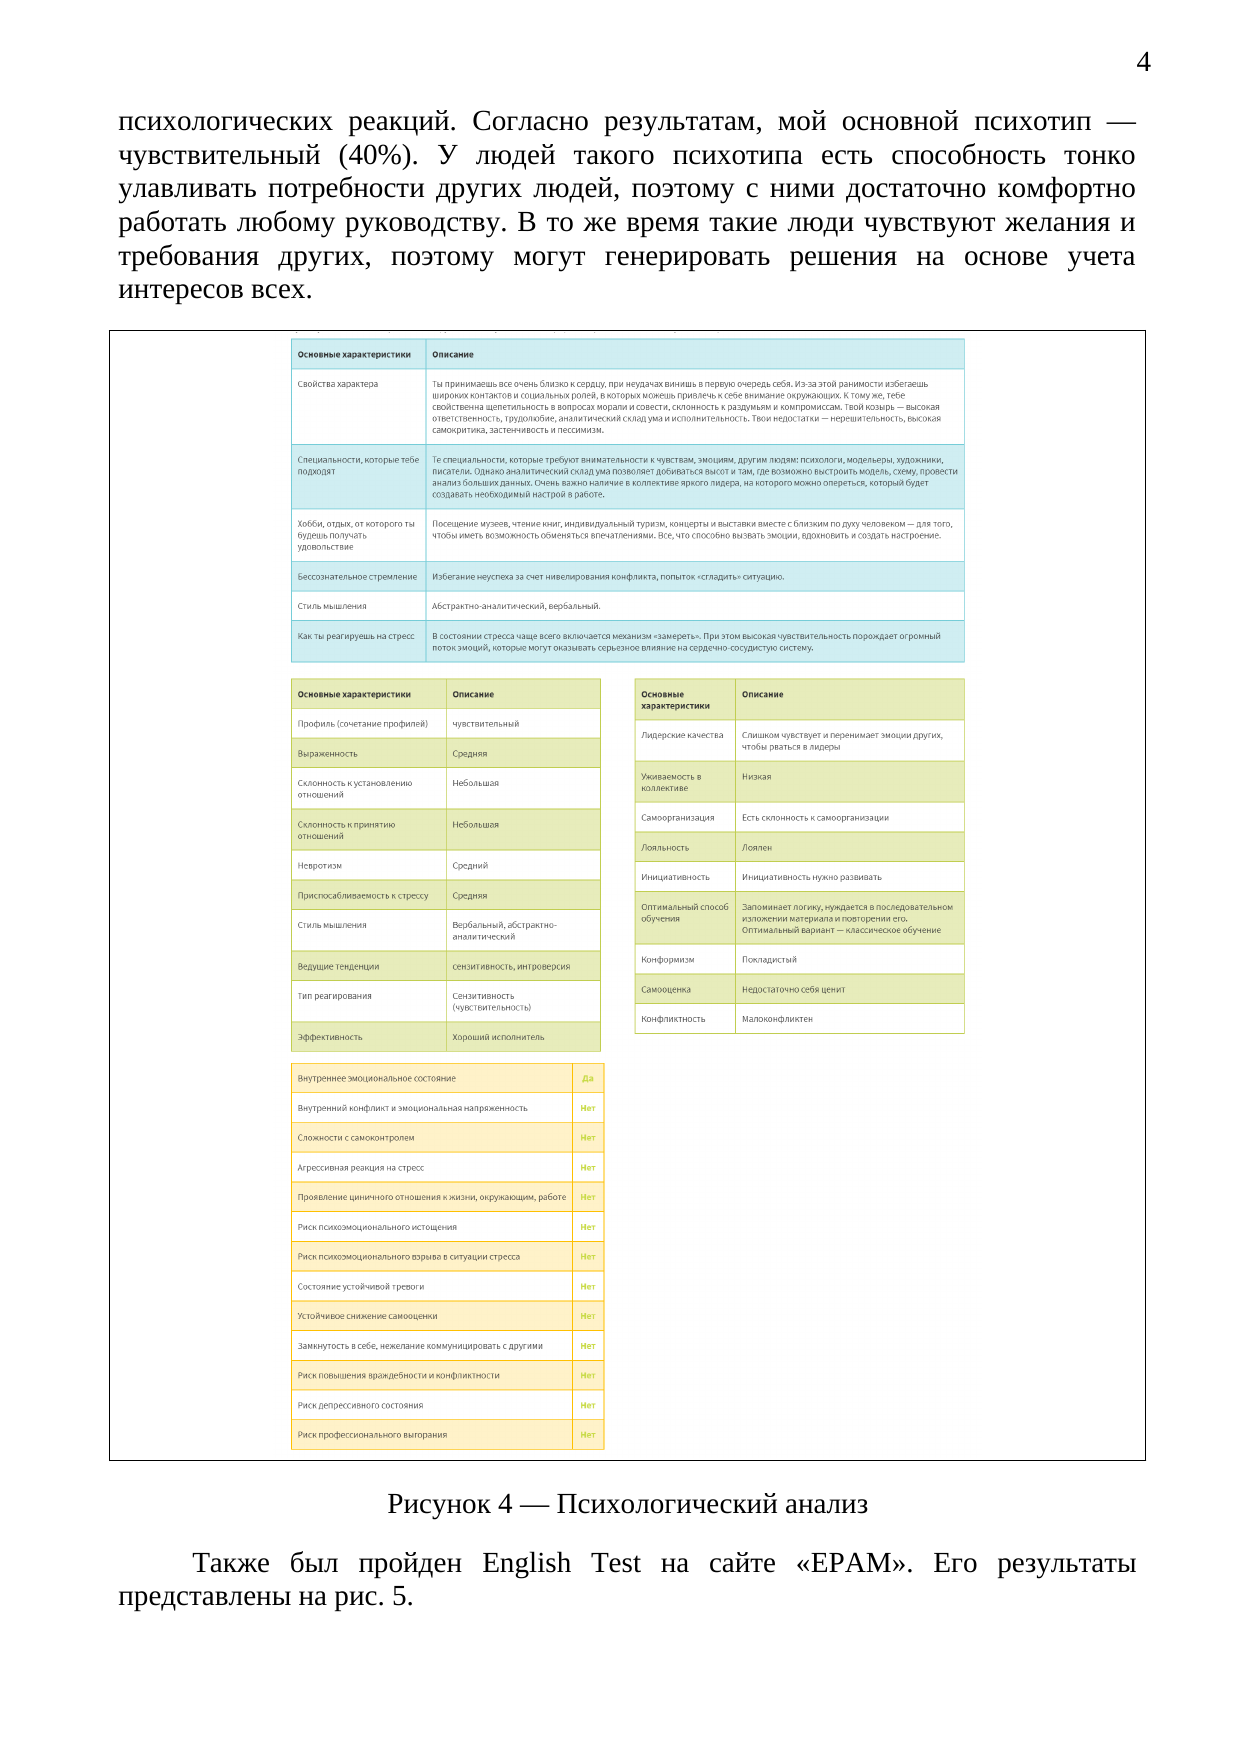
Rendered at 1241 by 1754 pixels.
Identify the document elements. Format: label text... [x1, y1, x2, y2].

picture [273, 332, 982, 1458]
text Рисунок 4 ― Психологический анализ [118, 1486, 1137, 1520]
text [118, 103, 1137, 305]
text Также был пройден English Test на сайте «EPAM». Его результаты представлены на рис. 5. [118, 1545, 1137, 1612]
